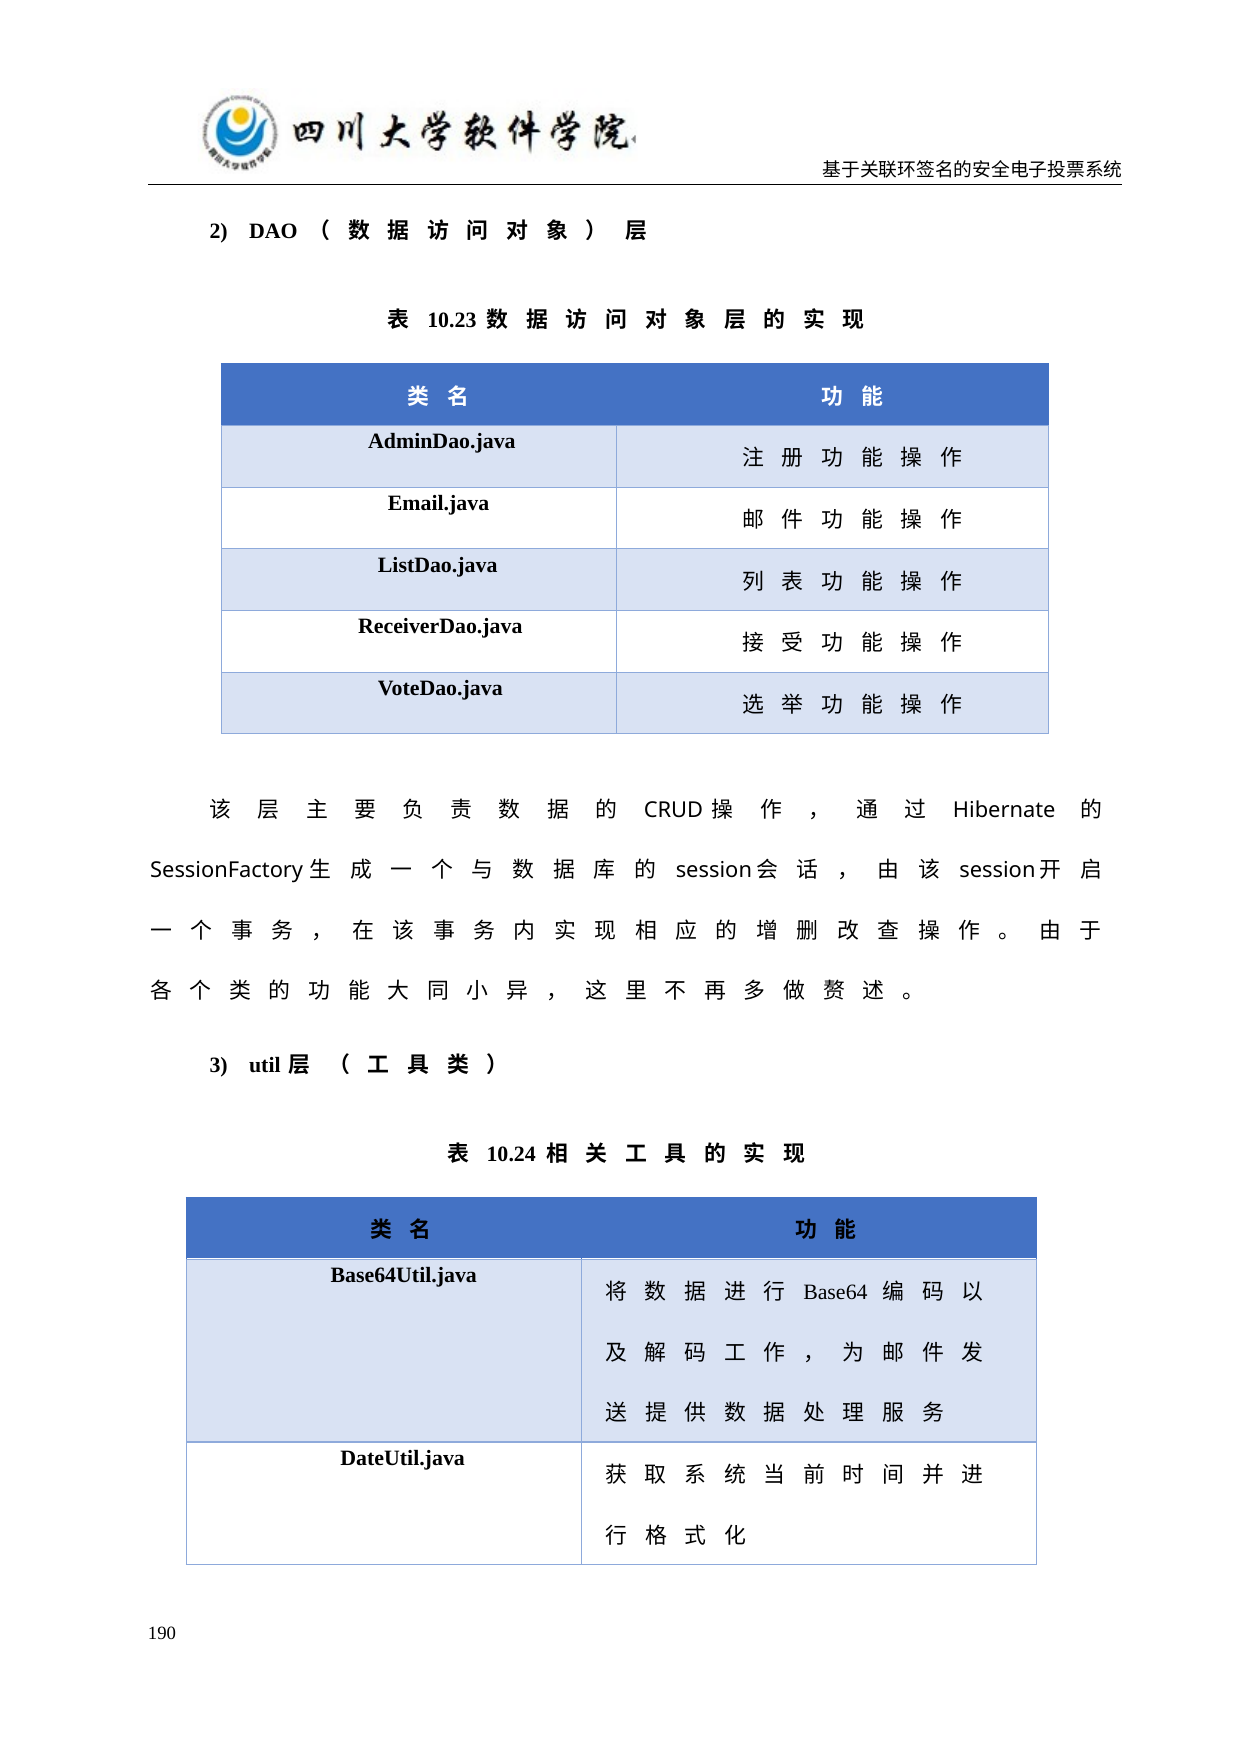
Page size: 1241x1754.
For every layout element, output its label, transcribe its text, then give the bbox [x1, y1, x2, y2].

list util层（工具类） [150, 1032, 1120, 1093]
text 表10.23 数据访问对象层的实现 [150, 287, 1120, 348]
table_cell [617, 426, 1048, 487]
picture [197, 88, 639, 177]
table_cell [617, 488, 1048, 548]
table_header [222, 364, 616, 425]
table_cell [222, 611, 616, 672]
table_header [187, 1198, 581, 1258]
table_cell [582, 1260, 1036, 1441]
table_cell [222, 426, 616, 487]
text 表10.24 相关工具的实现 [150, 1121, 1120, 1182]
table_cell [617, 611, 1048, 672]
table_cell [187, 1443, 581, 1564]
text 该层主要负责数据的CRUD操作，通过Hibernate的SessionFactory生成一个与数据库的session会话，由该session开启一个事务，在该事务内实现相应的增删改查操作。由于各个类的功能大同小异，这里不再多做赘述。 [150, 777, 1120, 1020]
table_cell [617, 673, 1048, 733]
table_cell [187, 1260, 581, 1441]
list DAO（数据访问对象）层 [150, 198, 1120, 259]
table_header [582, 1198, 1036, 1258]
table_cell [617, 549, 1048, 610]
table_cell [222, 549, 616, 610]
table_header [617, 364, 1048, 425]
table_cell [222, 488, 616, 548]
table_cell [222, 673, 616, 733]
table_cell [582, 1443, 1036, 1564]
